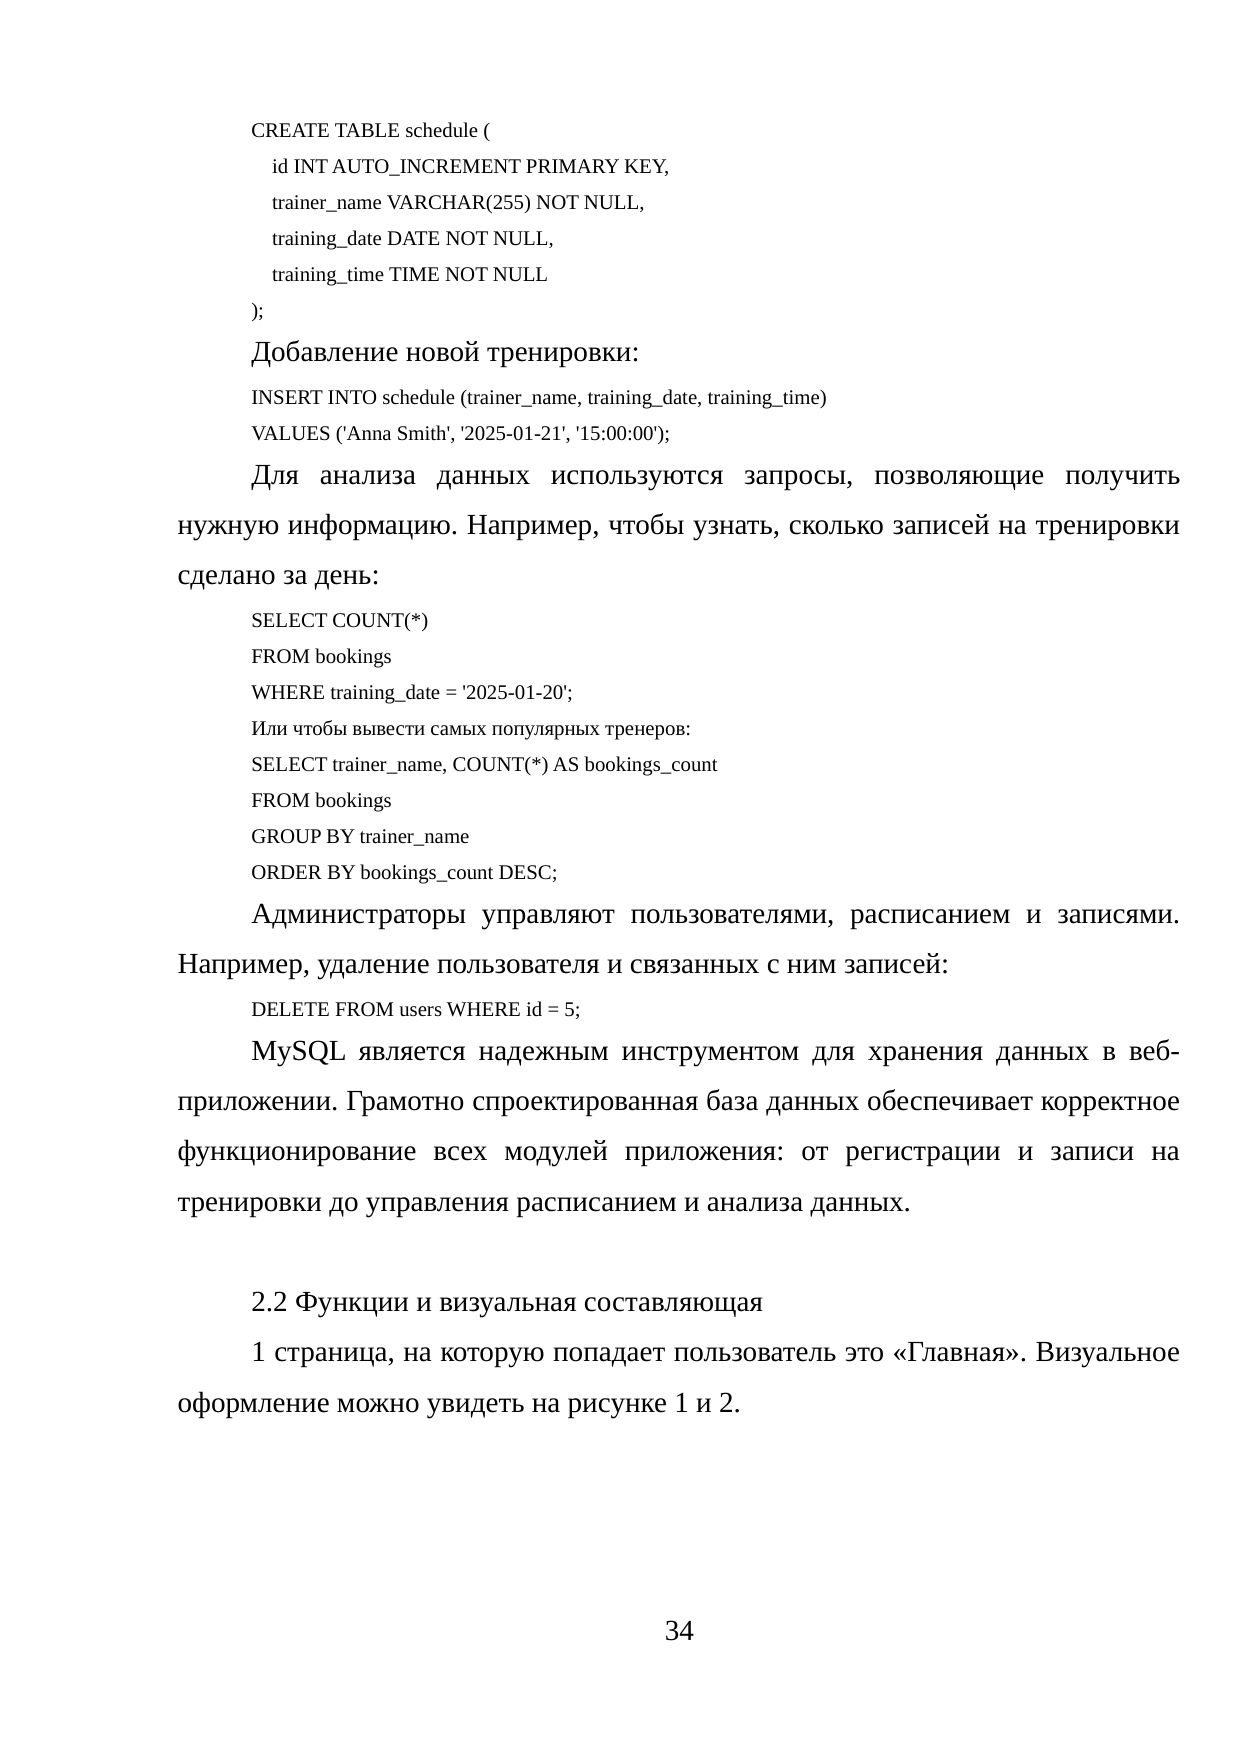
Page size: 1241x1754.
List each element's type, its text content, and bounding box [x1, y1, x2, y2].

text ORDER BY bookings_count DESC; [177, 860, 1181, 884]
text 1 страница, на которую попадает пользователь это «Главная». Визуальное оформление можно увидеть на рисунке 1 и 2. [177, 1334, 1181, 1418]
text GROUP BY trainer_name [177, 824, 1181, 848]
text Администраторы управляют пользователями, расписанием и записями. Например, удаление пользователя и связанных с ним записей: [177, 896, 1181, 980]
text CREATE TABLE schedule ( [177, 118, 1181, 142]
text training_date DATE NOT NULL, [177, 226, 1181, 250]
text MySQL является надежным инструментом для хранения данных в веб-приложении. Грамотно спроектированная база данных обеспечивает корректное функционирование всех модулей приложения: от регистрации и записи на тренировки до управления расписанием и анализа данных. [177, 1033, 1181, 1217]
text VALUES ('Anna Smith', '2025-01-21', '15:00:00'); [177, 421, 1181, 445]
text FROM bookings [177, 644, 1181, 668]
text ); [177, 298, 1181, 322]
text Для анализа данных используются запросы, позволяющие получить нужную информацию. Например, чтобы узнать, сколько записей на тренировки сделано за день: [177, 457, 1181, 591]
text DELETE FROM users WHERE id = 5; [177, 997, 1181, 1021]
text WHERE training_date = '2025-01-20'; [177, 680, 1181, 704]
text training_time TIME NOT NULL [177, 262, 1181, 286]
text id INT AUTO_INCREMENT PRIMARY KEY, [177, 154, 1181, 178]
text trainer_name VARCHAR(255) NOT NULL, [177, 190, 1181, 214]
text SELECT trainer_name, COUNT(*) AS bookings_count [177, 752, 1181, 776]
text FROM bookings [177, 788, 1181, 812]
text SELECT COUNT(*) [177, 608, 1181, 632]
text INSERT INTO schedule (trainer_name, training_date, training_time) [177, 385, 1181, 409]
text Или чтобы вывести самых популярных тренеров: [177, 716, 1181, 740]
text Добавление новой тренировки: [177, 334, 1181, 368]
subtitle 2.2 Функции и визуальная составляющая [177, 1284, 1181, 1318]
